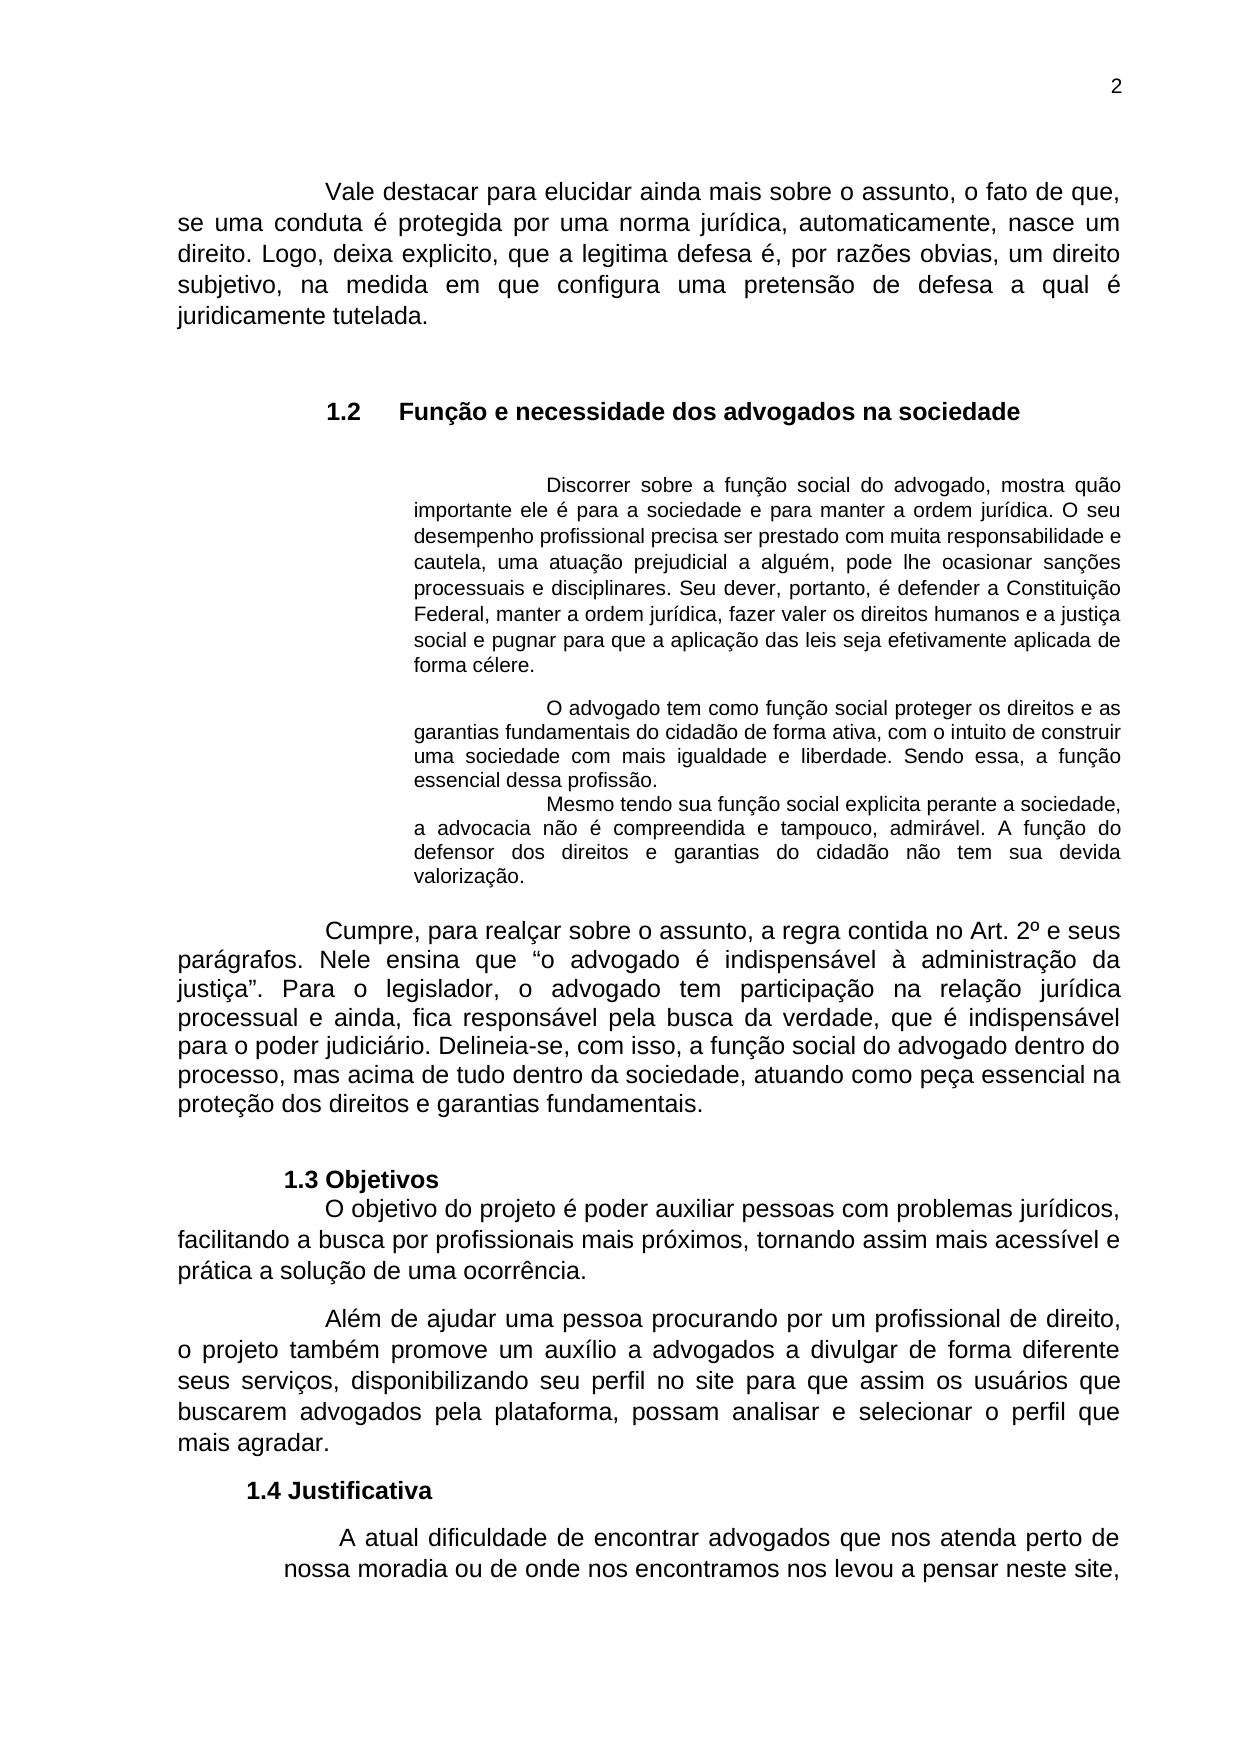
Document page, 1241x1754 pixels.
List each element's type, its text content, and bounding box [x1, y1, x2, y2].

list Função e necessidade dos advogados na sociedade [252, 397, 1122, 426]
list 1.3 Objetivos [283, 1165, 1122, 1194]
list Cumpre, para realçar sobre o assunto, a regra contida no Art. 2º e seus parágrafos. Nele ensina que “o advogado é indispensável à administração da justiça”. Para o legislador, o advogado tem participação na relação jurídica processual e ainda, fica responsável pela busca da verdade, que é indispensável para o poder judiciário. Delineia-se, com isso, a função social do advogado dentro do processo, mas acima de tudo dentro da sociedade, atuando como peça essencial na proteção dos direitos e garantias fundamentais. [177, 916, 1122, 1117]
list Mesmo tendo sua função social explicita perante a sociedade, a advocacia não é compreendida e tampouco, admirável. A função do defensor dos direitos e garantias do cidadão não tem sua devida valorização. [413, 792, 1122, 887]
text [283, 1523, 1122, 1583]
text Vale destacar para elucidar ainda mais sobre o assunto, o fato de que, se uma conduta é protegida por uma norma jurídica, automaticamente, nasce um direito. Logo, deixa explicito, que a legitima defesa é, por razões obvias, um direito subjetivo, na medida em que configura uma pretensão de defesa a qual é juridicamente tutelada. [177, 177, 1122, 330]
text O objetivo do projeto é poder auxiliar pessoas com problemas jurídicos, facilitando a busca por profissionais mais próximos, tornando assim mais acessível e prática a solução de uma ocorrência. [177, 1194, 1122, 1285]
text Além de ajudar uma pessoa procurando por um profissional de direito, o projeto também promove um auxílio a advogados a divulgar de forma diferente seus serviços, disponibilizando seu perfil no site para que assim os usuários que buscarem advogados pela plataforma, possam analisar e selecionar o perfil que mais agradar. [177, 1304, 1122, 1457]
text 1.4 Justificativa [246, 1476, 1122, 1504]
list O advogado tem como função social proteger os direitos e as garantias fundamentais do cidadão de forma ativa, com o intuito de construir uma sociedade com mais igualdade e liberdade. Sendo essa, a função essencial dessa profissão. [413, 696, 1122, 792]
text Discorrer sobre a função social do advogado, mostra quão importante ele é para a sociedade e para manter a ordem jurídica. O seu desempenho profissional precisa ser prestado com muita responsabilidade e cautela, uma atuação prejudicial a alguém, pode lhe ocasionar sanções processuais e disciplinares. Seu dever, portanto, é defender a Constituição Federal, manter a ordem jurídica, fazer valer os direitos humanos e a justiça social e pugnar para que a aplicação das leis seja efetivamente aplicada de forma célere. [413, 472, 1122, 677]
